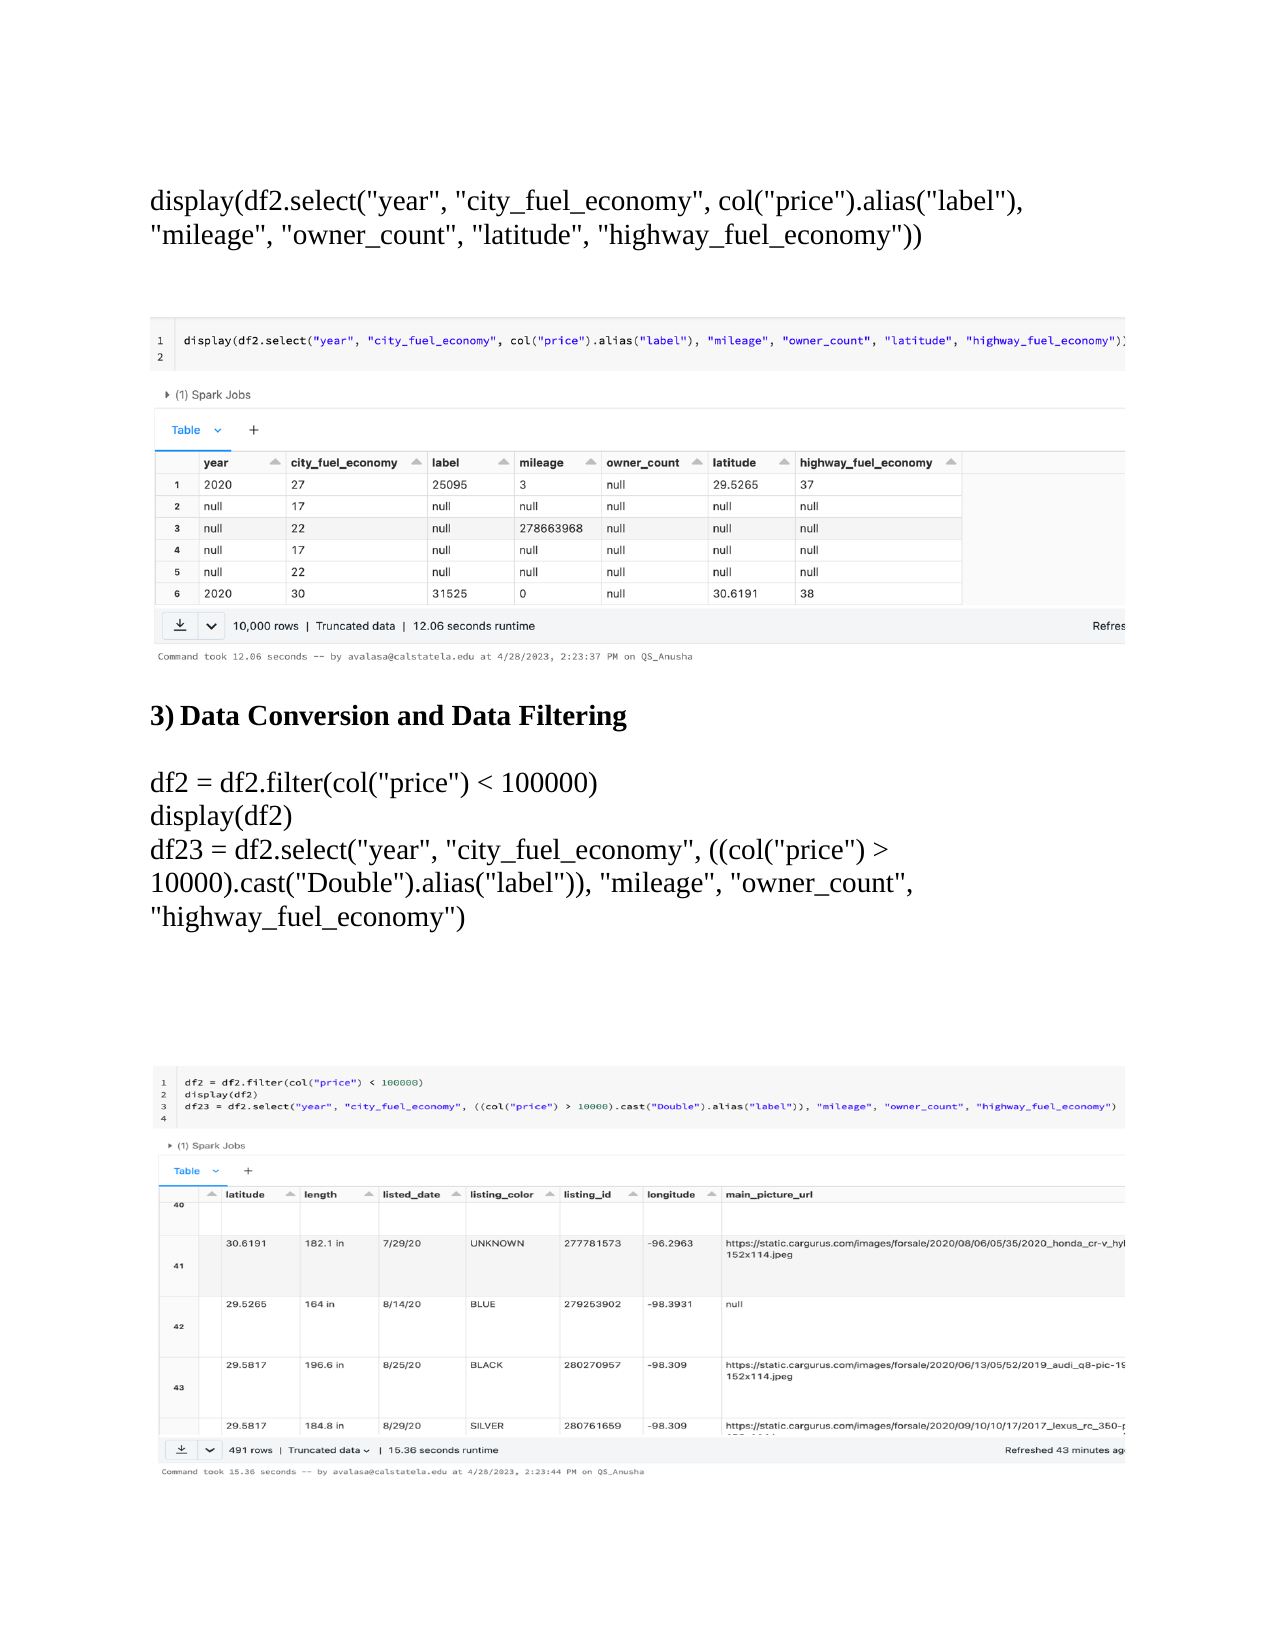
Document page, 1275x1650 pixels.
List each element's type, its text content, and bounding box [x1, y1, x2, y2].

text df23 = df2.select("year", "city_fuel_economy", ((col("price") > 10000).cast("Double").alias("label")), "mileage", "owner_count", "highway_fuel_economy") [150, 832, 1125, 932]
text display(df2.select("year", "city_fuel_economy", col("price").alias("label"), "mileage", "owner_count", "latitude", "highway_fuel_economy")) [150, 183, 1125, 251]
text 3) Data Conversion and Data Filtering [150, 698, 1125, 731]
picture [150, 1066, 1125, 1479]
text df2 = df2.filter(col("price") < 100000) [150, 765, 1125, 798]
picture [150, 317, 1125, 664]
text display(df2) [150, 798, 1125, 832]
